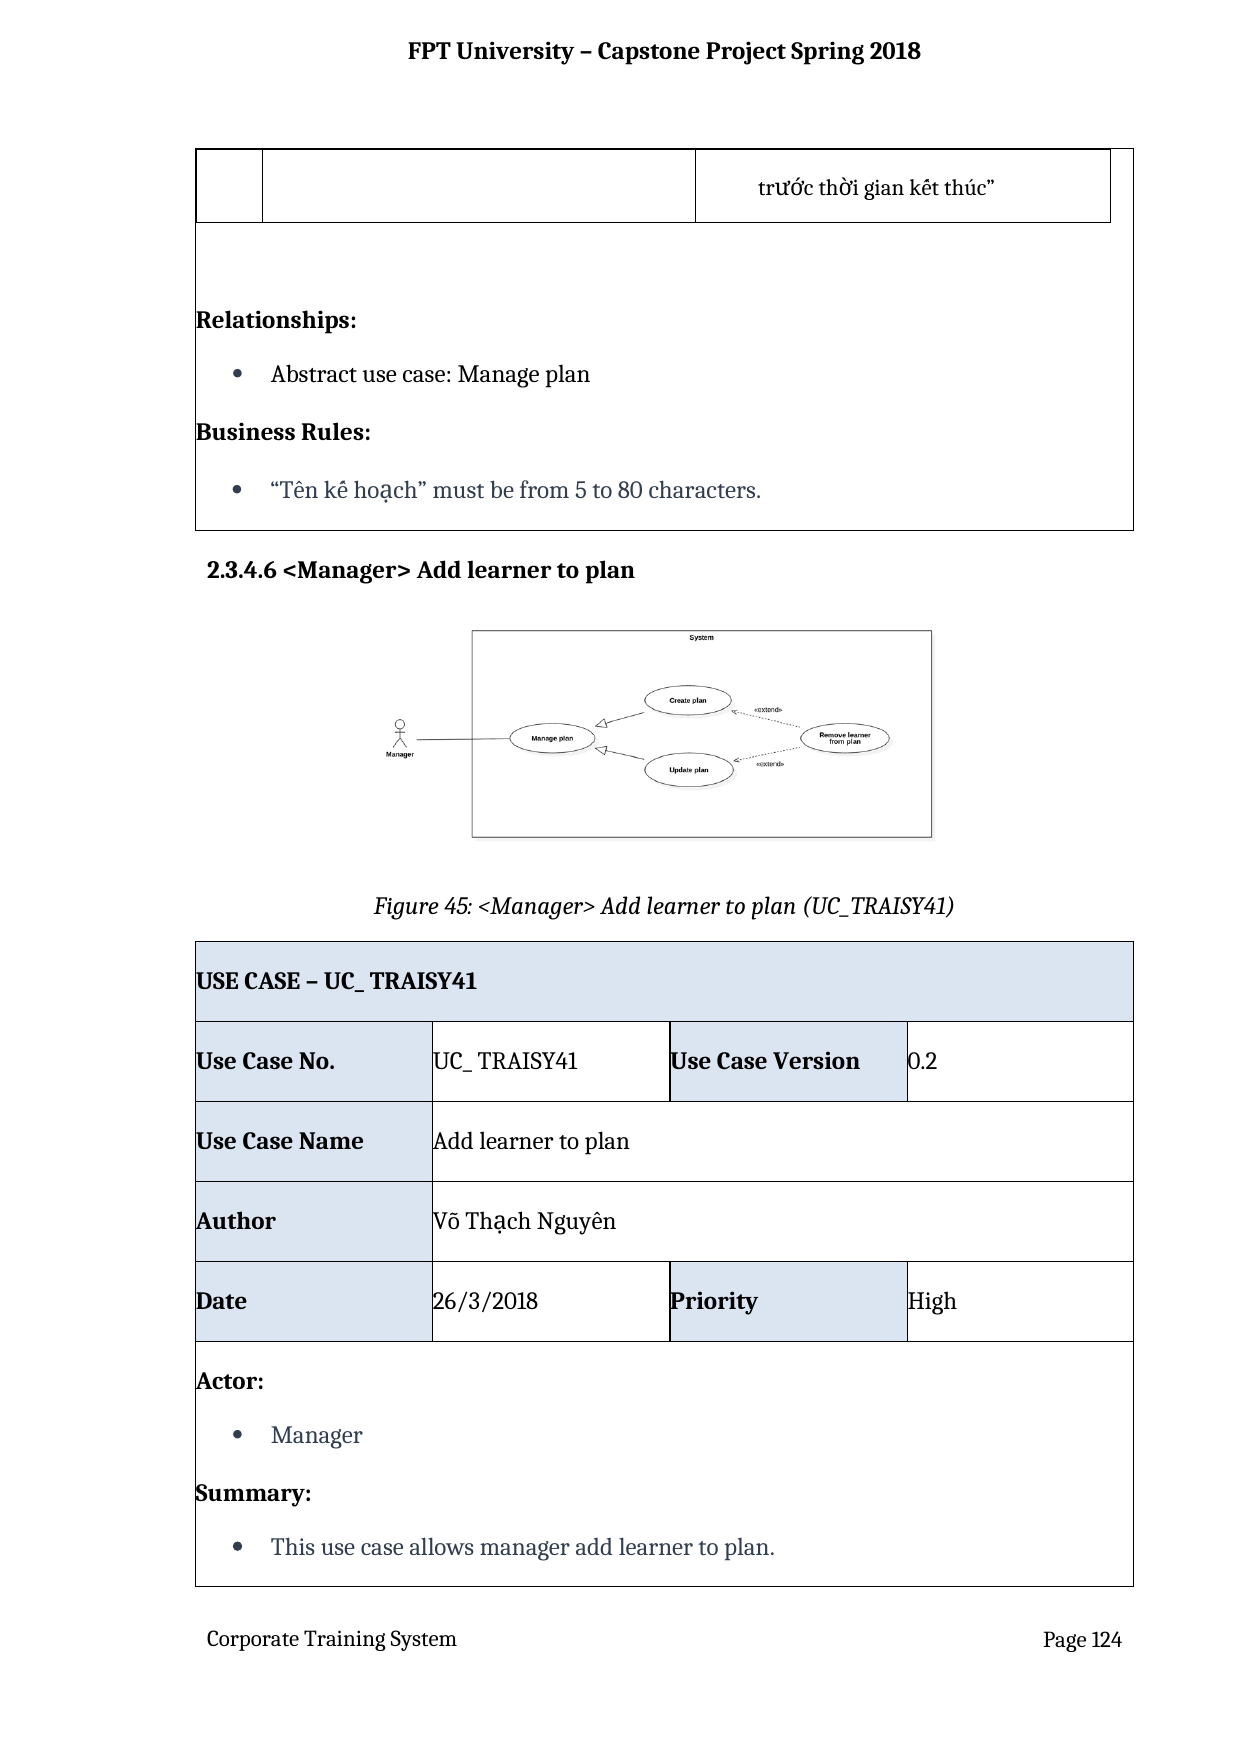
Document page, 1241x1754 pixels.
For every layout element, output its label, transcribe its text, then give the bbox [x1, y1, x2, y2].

table_cell 26/3/2018 [433, 1262, 669, 1341]
text 2.3.4.6 <Manager> Add learner to plan [207, 556, 1122, 584]
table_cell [196, 1342, 1133, 1586]
table_cell Date [196, 1262, 432, 1341]
table_cell Priority [671, 1262, 907, 1341]
table_cell Use Case Version [671, 1022, 907, 1101]
table_cell Author [196, 1182, 432, 1261]
picture [371, 603, 958, 863]
table_cell Add learner to plan [433, 1102, 1133, 1181]
table_header USE CASE – UC_ TRAISY41 [196, 942, 1133, 1021]
table_cell Võ Thạch Nguyên [433, 1182, 1133, 1261]
table_cell Use Case Name [196, 1102, 432, 1181]
table_cell 0.2 [908, 1022, 1133, 1101]
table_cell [196, 149, 1133, 530]
table_cell Use Case No. [196, 1022, 432, 1101]
table_cell UC_ TRAISY41 [433, 1022, 669, 1101]
text Figure 45: <Manager> Add learner to plan (UC_TRAISY41) [207, 892, 1122, 920]
table_cell High [908, 1262, 1133, 1341]
